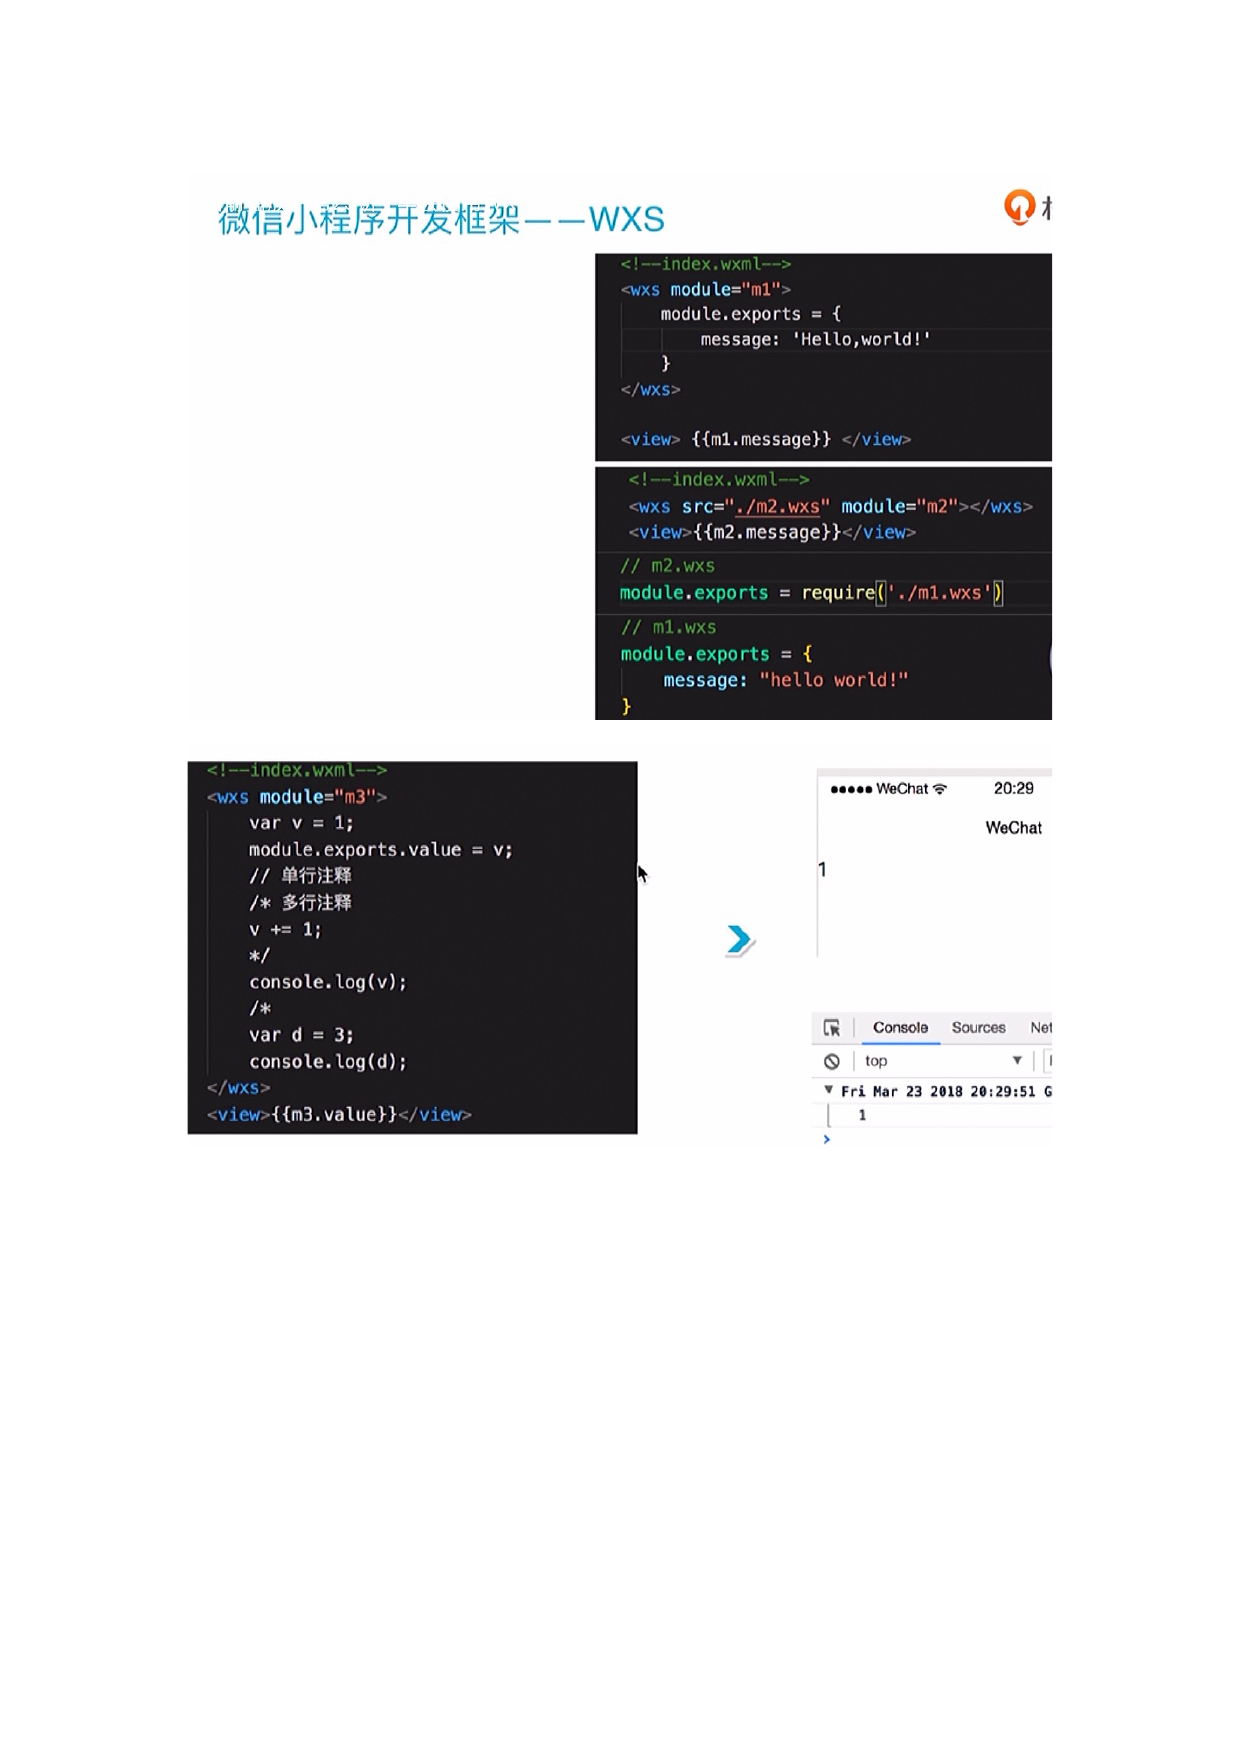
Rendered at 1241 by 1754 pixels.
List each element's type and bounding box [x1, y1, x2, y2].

picture [187, 172, 1053, 720]
picture [187, 744, 1053, 1148]
